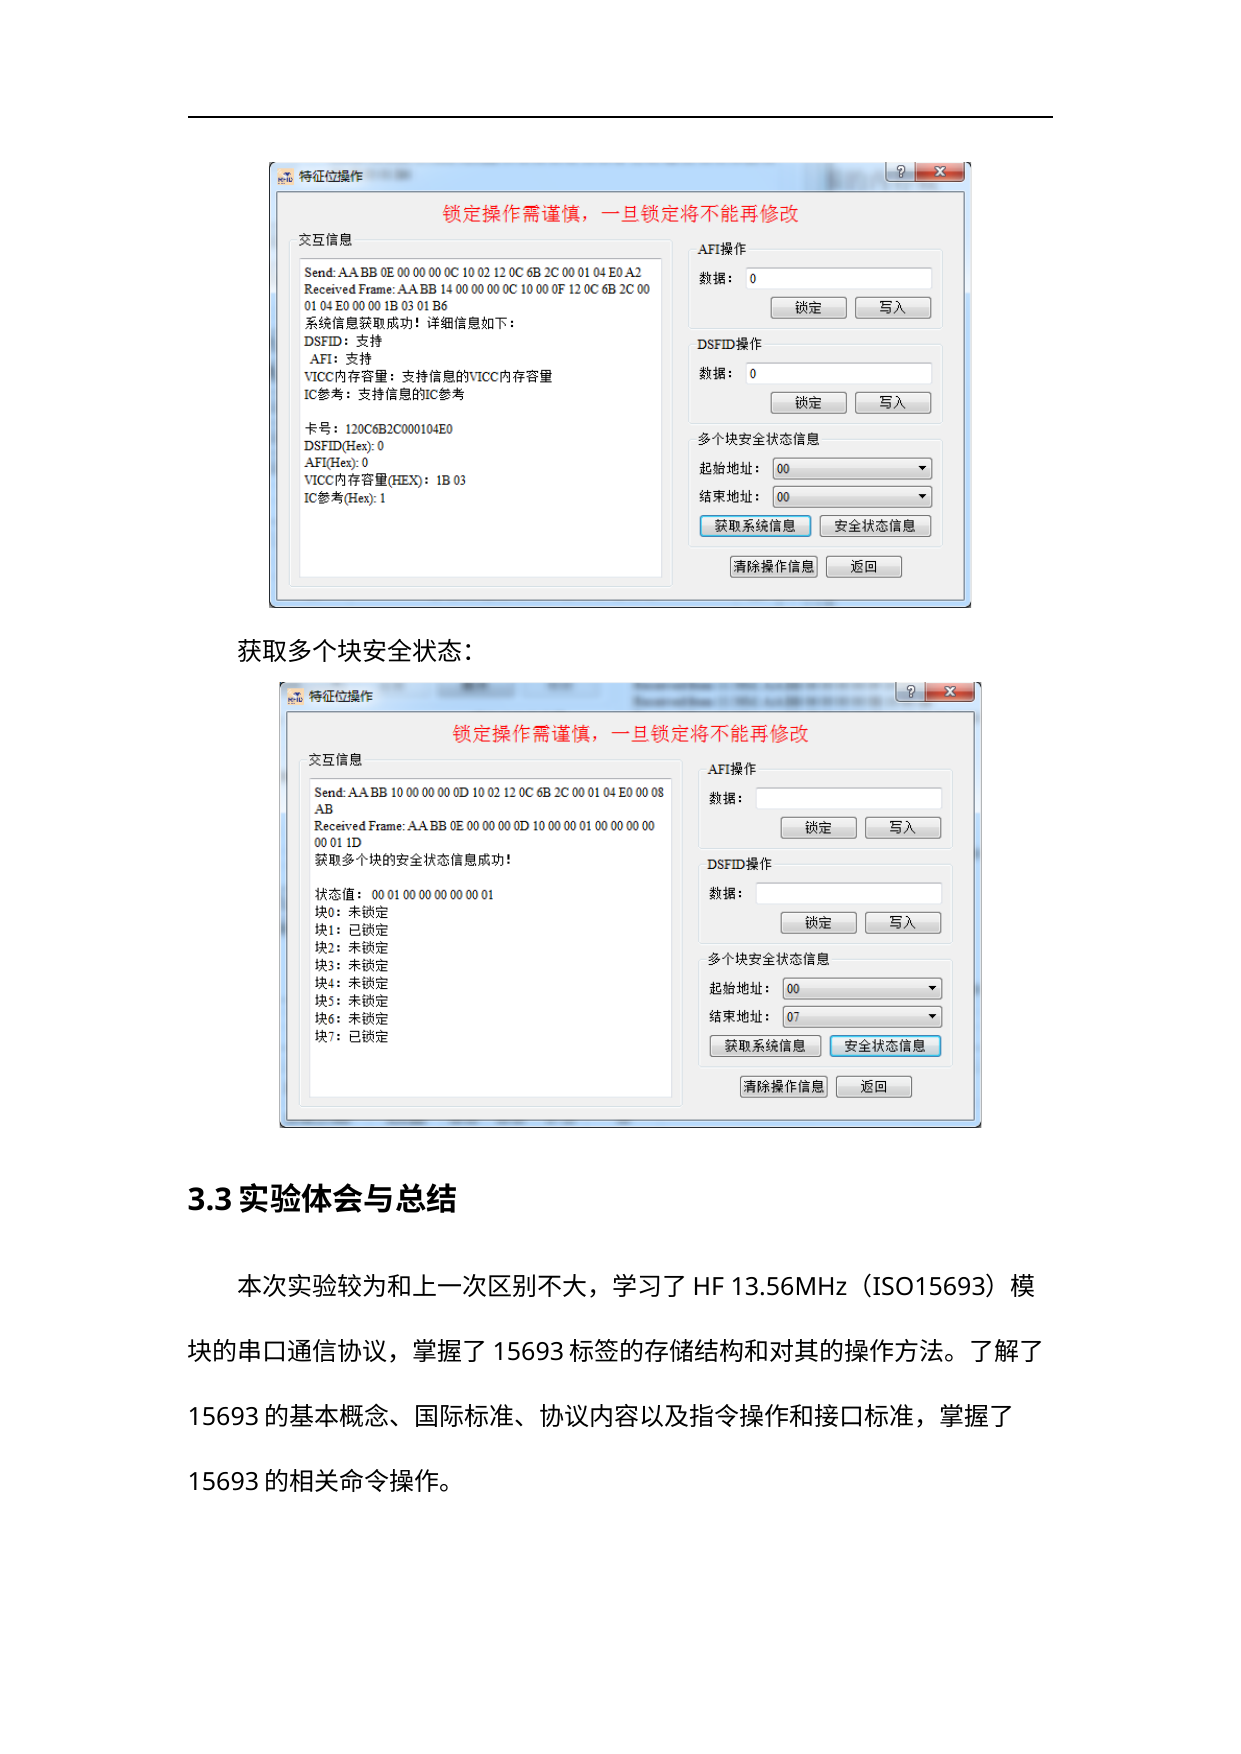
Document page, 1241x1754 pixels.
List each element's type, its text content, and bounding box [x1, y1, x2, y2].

text 本次实验较为和上一次区别不大，学习了HF 13.56MHz（ISO15693）模块的串口通信协议，掌握了15693标签的存储结构和对其的操作方法。了解了15693的基本概念、国际标准、协议内容以及指令操作和接口标准，掌握了15693的相关命令操作。 [187, 1252, 1053, 1512]
picture [269, 162, 972, 608]
text 获取多个块安全状态： [187, 617, 1053, 682]
picture [279, 682, 982, 1128]
subtitle 3.3实验体会与总结 [187, 1164, 1053, 1229]
